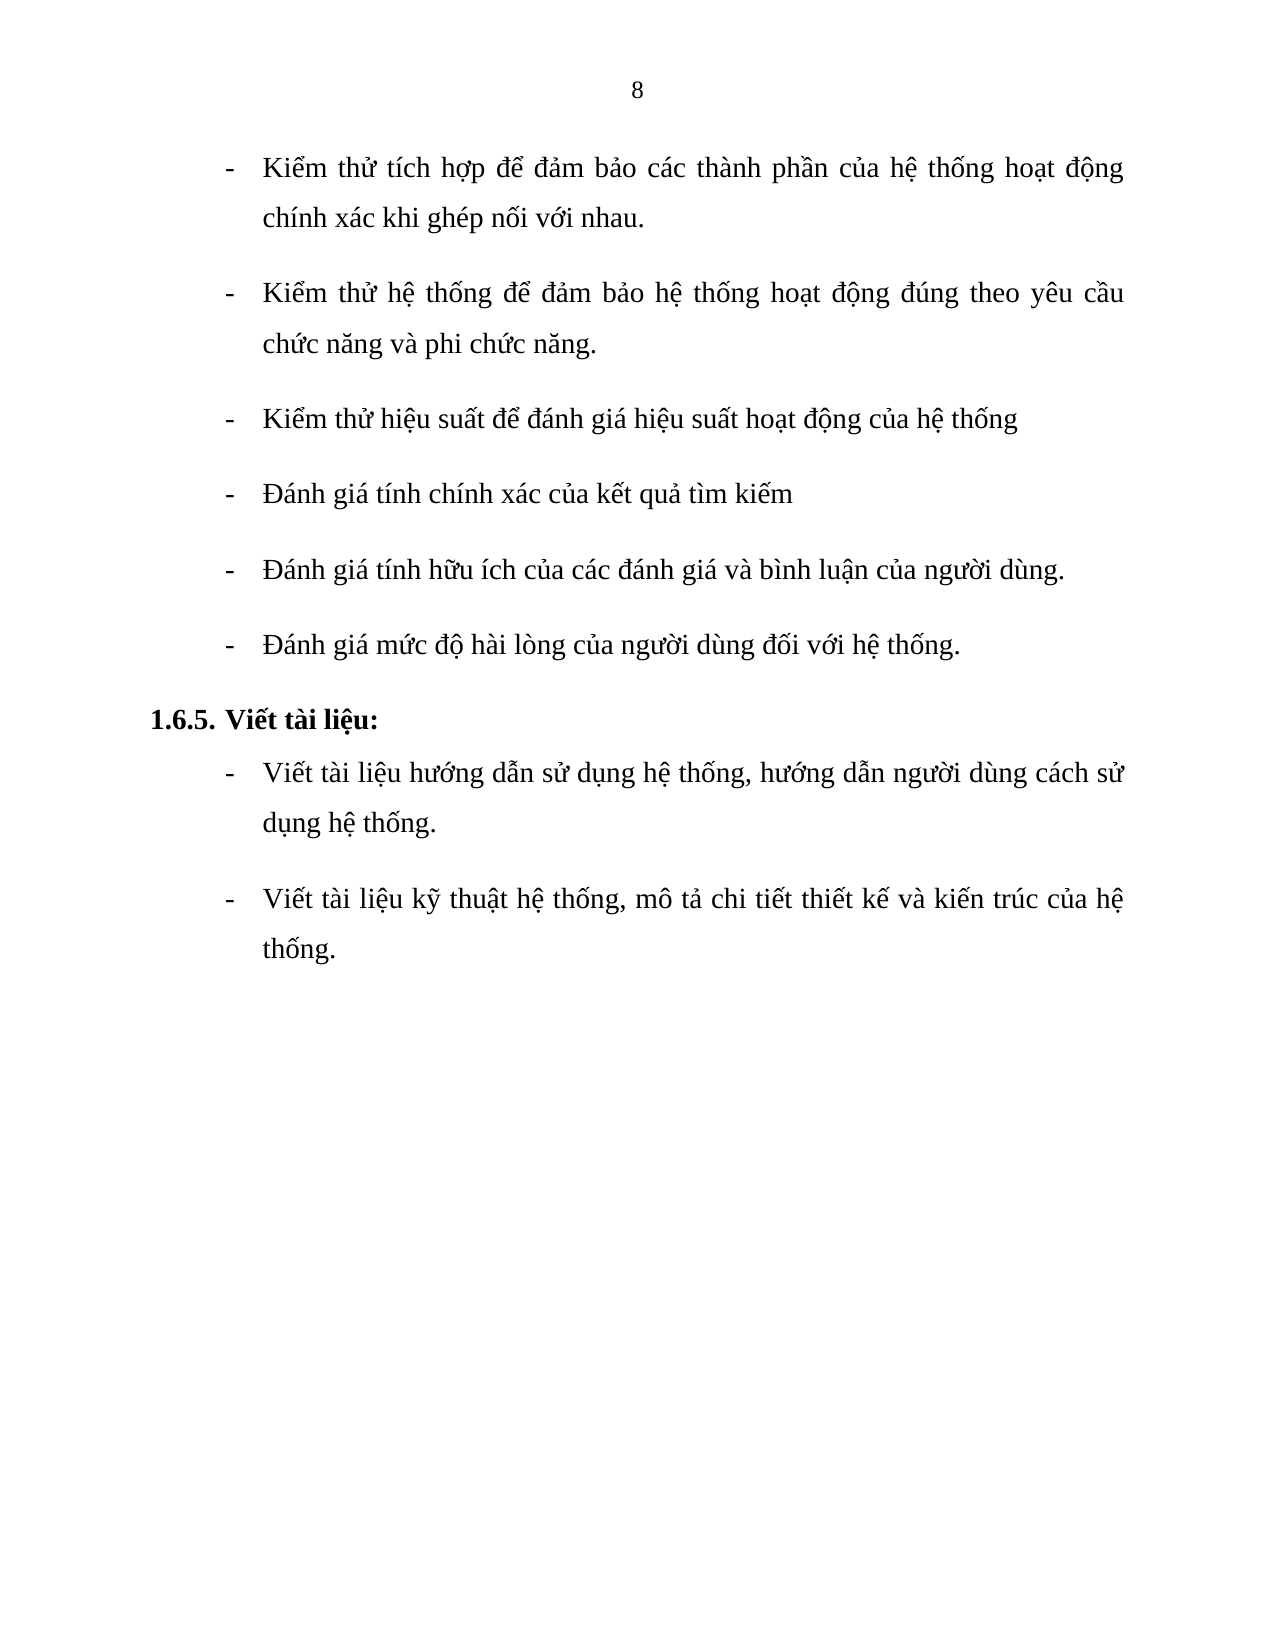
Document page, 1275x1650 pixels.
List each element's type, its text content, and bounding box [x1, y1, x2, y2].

list Đánh giá tính chính xác của kết quả tìm kiếm [225, 477, 1125, 510]
list Đánh giá mức độ hài lòng của người dùng đối với hệ thống. [225, 627, 1125, 661]
list Kiểm thử hiệu suất để đánh giá hiệu suất hoạt động của hệ thống [225, 401, 1125, 435]
list Viết tài liệu kỹ thuật hệ thống, mô tả chi tiết thiết kế và kiến trúc của hệ thống. [225, 881, 1125, 965]
subtitle Viết tài liệu: [150, 702, 1125, 736]
list Đánh giá tính hữu ích của các đánh giá và bình luận của người dùng. [225, 552, 1125, 585]
list Kiểm thử tích hợp để đảm bảo các thành phần của hệ thống hoạt động chính xác khi ghép nối với nhau. [225, 150, 1125, 234]
list Viết tài liệu hướng dẫn sử dụng hệ thống, hướng dẫn người dùng cách sử dụng hệ thống. [225, 755, 1125, 839]
list Kiểm thử hệ thống để đảm bảo hệ thống hoạt động đúng theo yêu cầu chức năng và phi chức năng. [225, 276, 1125, 359]
